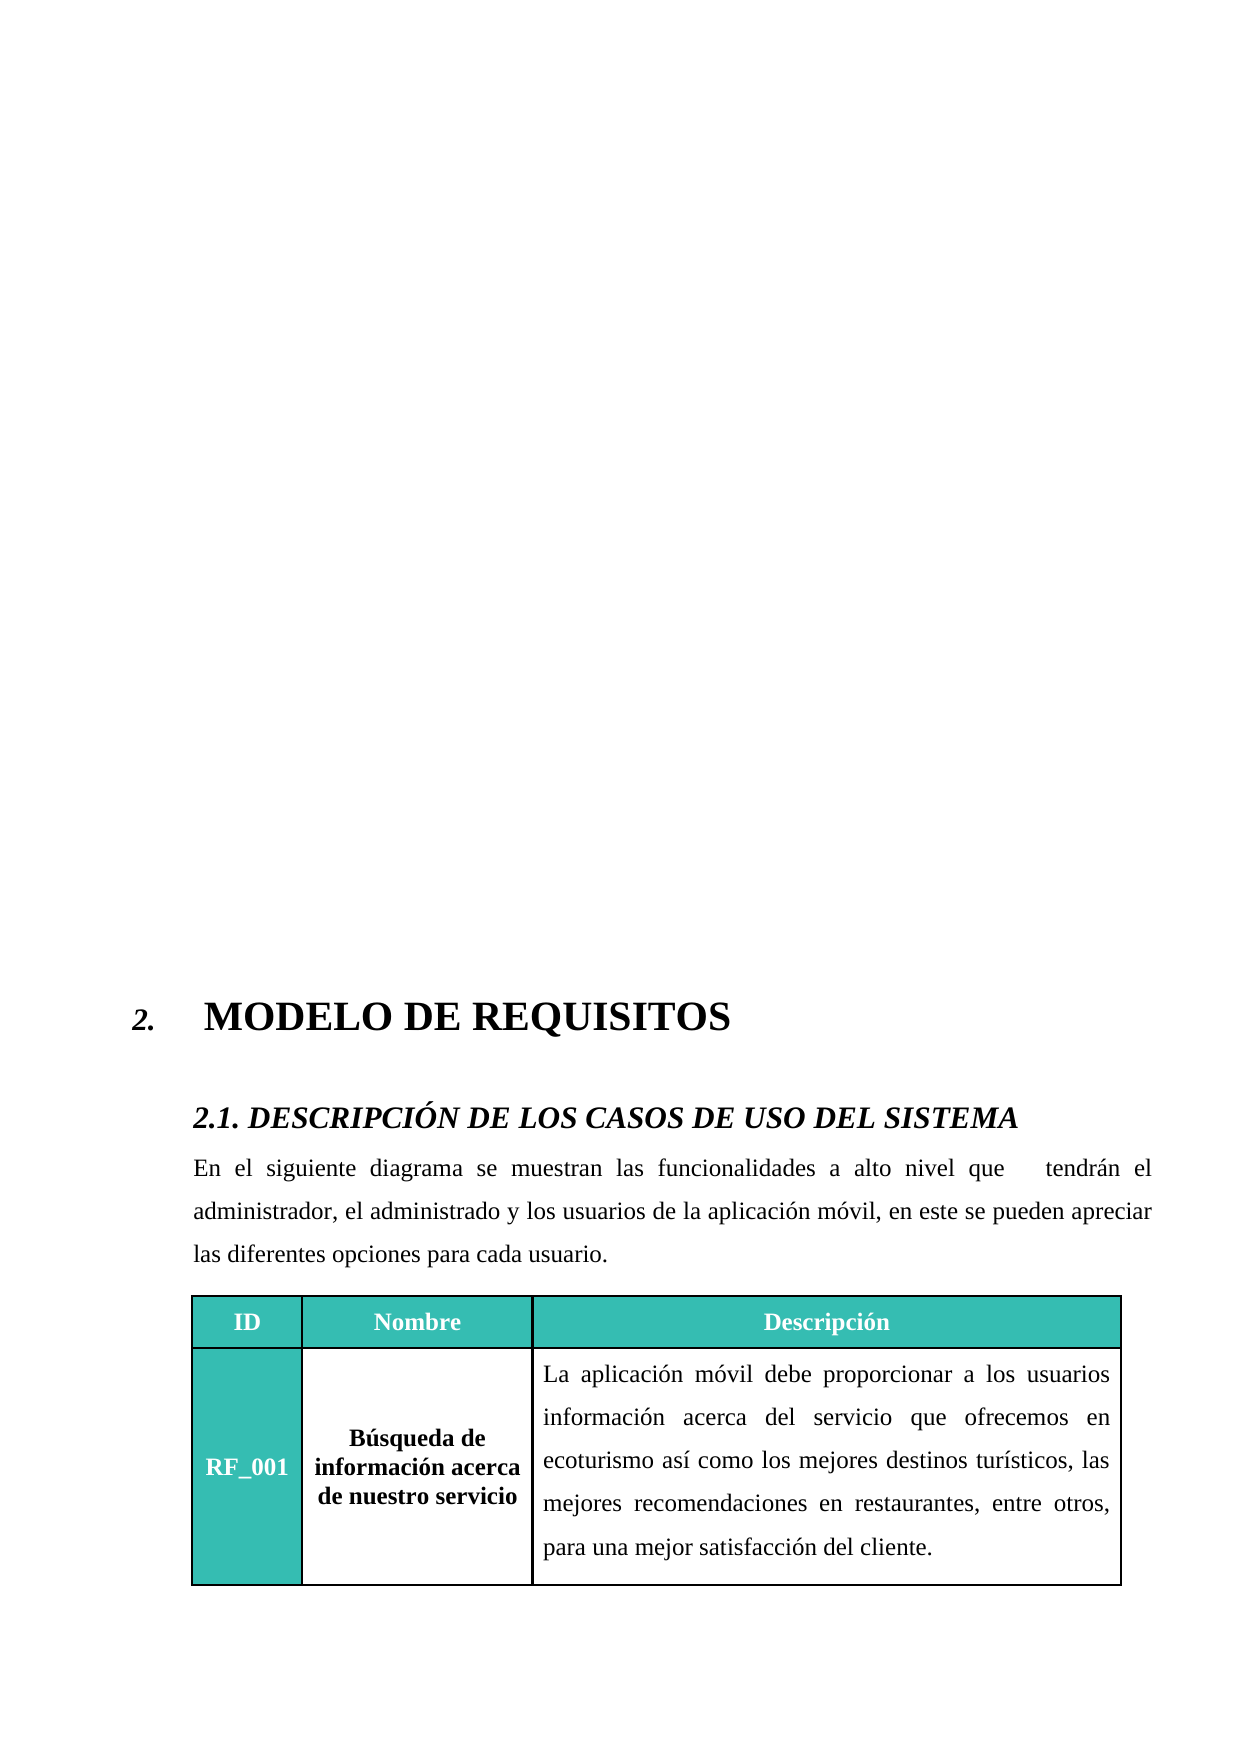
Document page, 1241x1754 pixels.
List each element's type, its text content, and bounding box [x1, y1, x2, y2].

table_cell RF_001 [193, 1349, 301, 1584]
table_cell La aplicación móvil debe proporcionar a los usuarios información acerca del servicio que ofrecemos en ecoturismo así como los mejores destinos turísticos, las mejores recomendaciones en restaurantes, entre otros, para una mejor satisfacción del cliente. [534, 1349, 1120, 1584]
text En el siguiente diagrama se muestran las funcionalidades a alto nivel que tendrán el administrador, el administrado y los usuarios de la aplicación móvil, en este se pueden apreciar las diferentes opciones para cada usuario. [193, 1153, 1153, 1268]
table_header ID [193, 1297, 301, 1347]
subtitle MODELO DE REQUISITOS 2.1. DESCRIPCIÓN DE LOS CASOS DE USO DEL SISTEMA [156, 991, 1153, 1135]
table_header Descripción [534, 1297, 1120, 1347]
table_cell Búsqueda de información acerca de nuestro servicio [303, 1349, 531, 1584]
table_header Nombre [303, 1297, 531, 1347]
